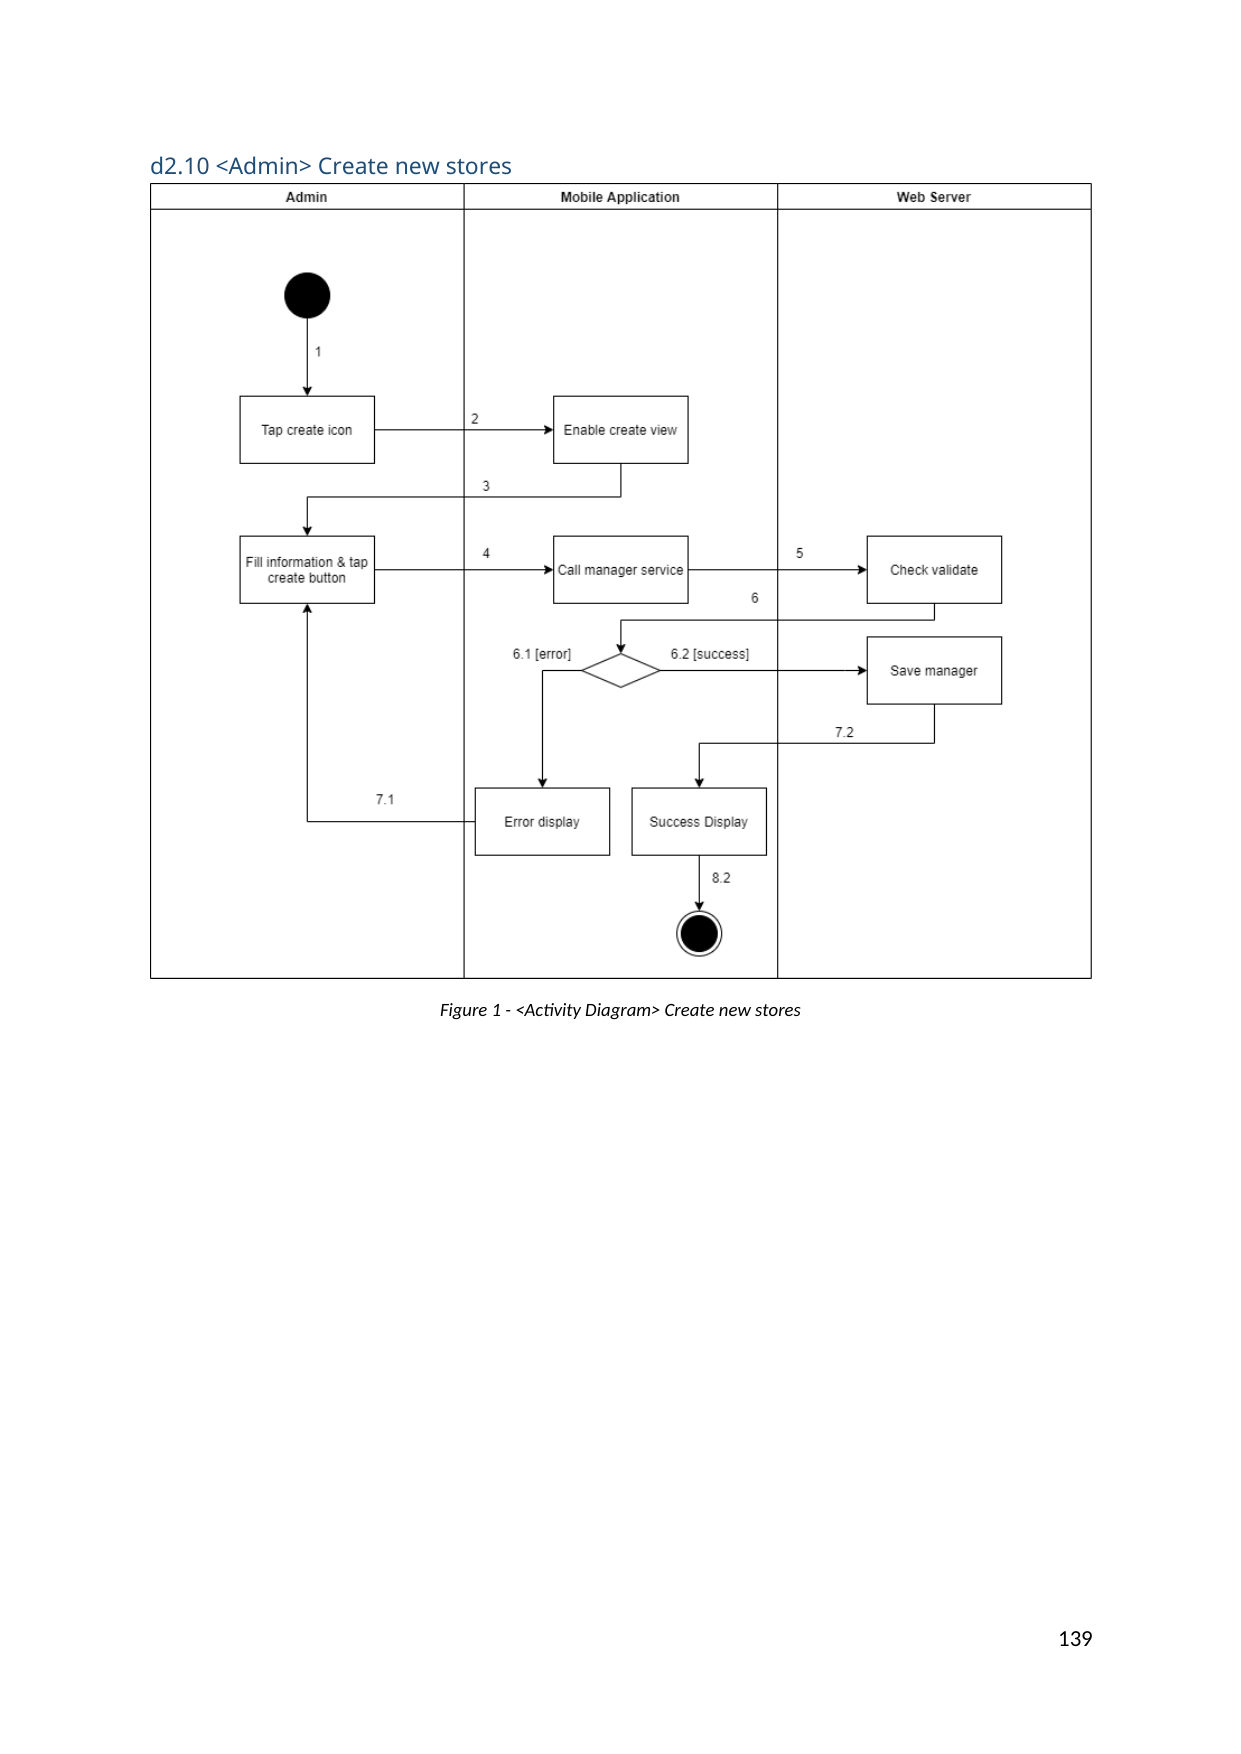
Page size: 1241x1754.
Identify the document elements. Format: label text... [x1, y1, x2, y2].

picture [150, 183, 1093, 979]
text Figure 1 - <Activity Diagram> Create new stores [150, 998, 1093, 1021]
subtitle d2.10 <Admin> Create new stores [150, 150, 1093, 181]
